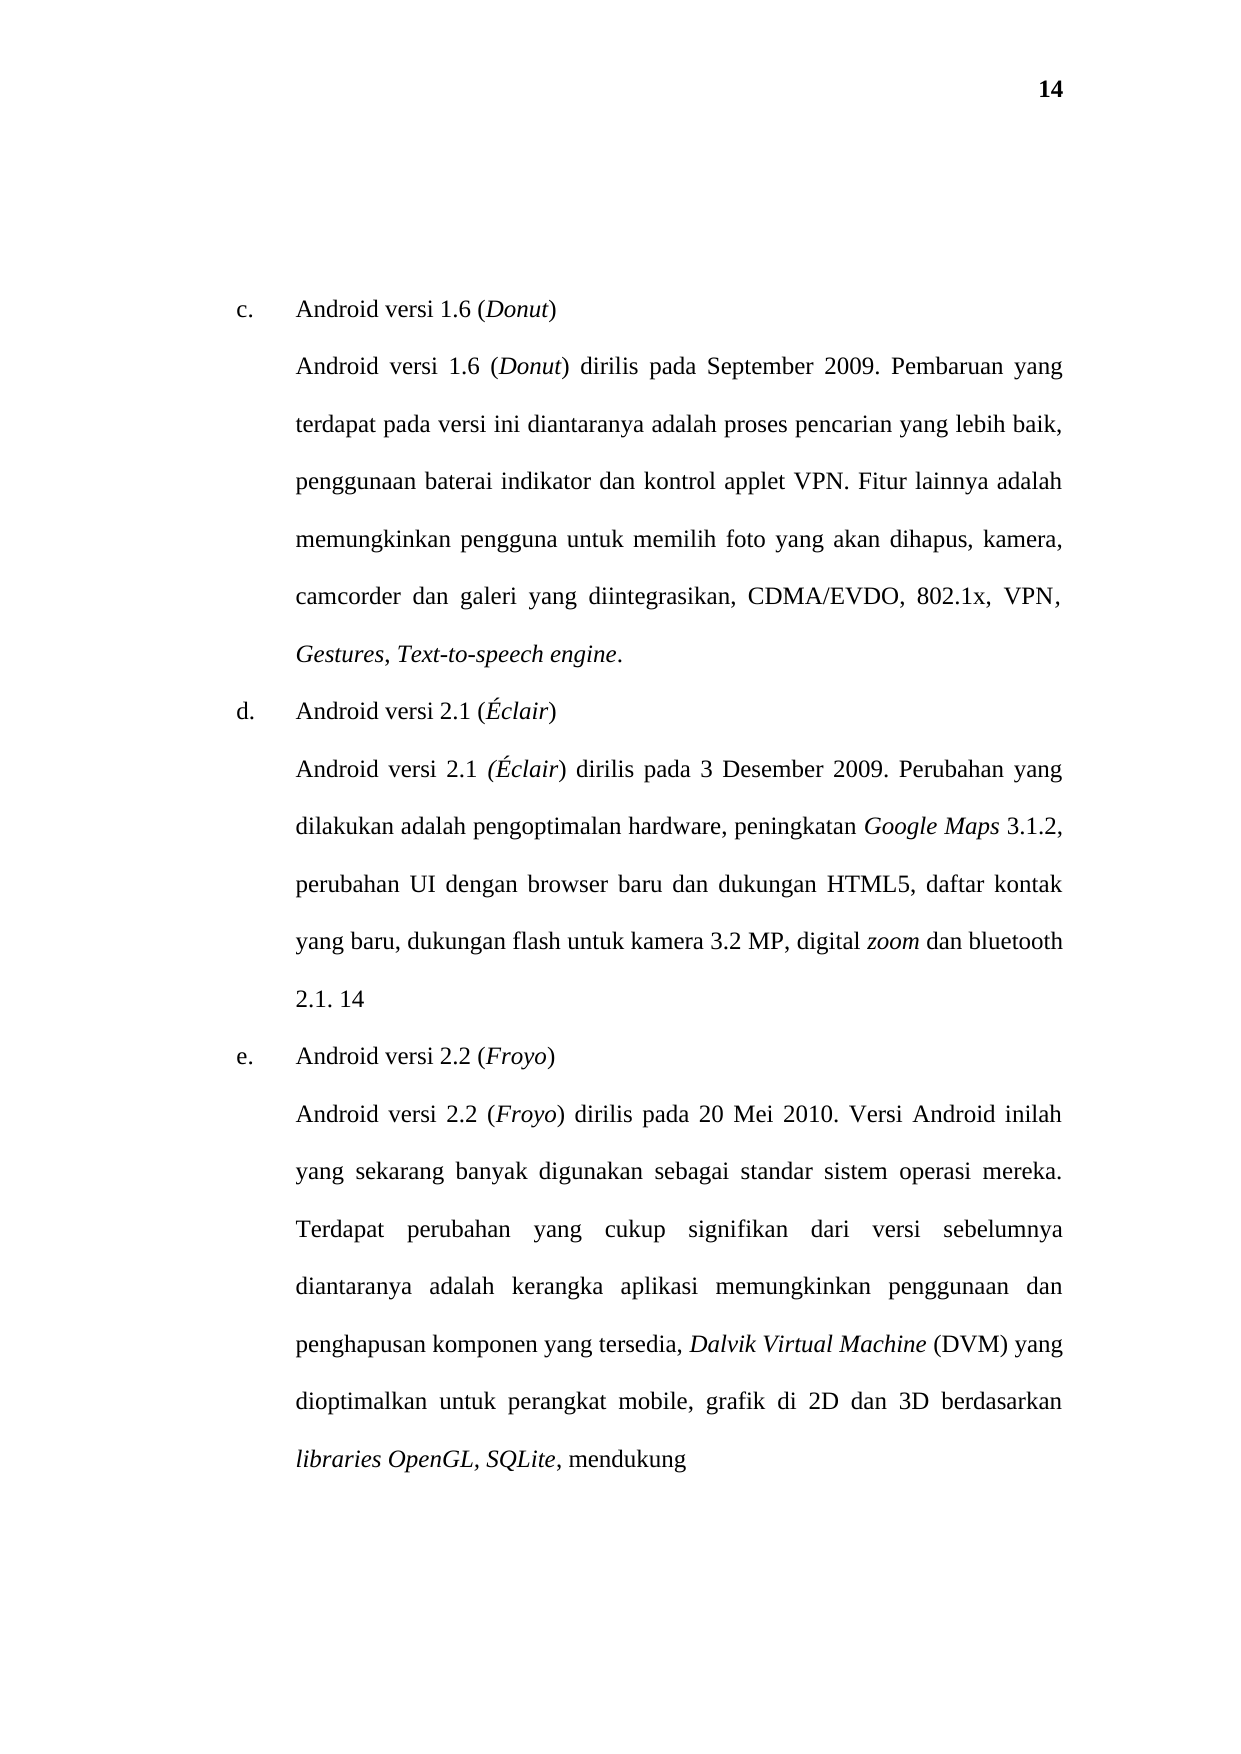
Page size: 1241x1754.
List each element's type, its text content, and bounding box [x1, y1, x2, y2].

list Android versi 1.6 (Donut) [236, 294, 1063, 322]
list Android versi 2.1 (Éclair) [236, 696, 1063, 725]
list Android versi 2.2 (Froyo) dirilis pada 20 Mei 2010. Versi Android inilah yang sekarang banyak digunakan sebagai standar sistem operasi mereka. Terdapat perubahan yang cukup signifikan dari versi sebelumnya diantaranya adalah kerangka aplikasi memungkinkan penggunaan dan penghapusan komponen yang tersedia, Dalvik Virtual Machine (DVM) yang dioptimalkan untuk perangkat mobile, grafik di 2D dan 3D berdasarkan libraries OpenGL, SQLite, mendukung [295, 1099, 1063, 1472]
list Android versi 2.1 (Éclair) dirilis pada 3 Desember 2009. Perubahan yang dilakukan adalah pengoptimalan hardware, peningkatan Google Maps 3.1.2, perubahan UI dengan browser baru dan dukungan HTML5, daftar kontak yang baru, dukungan flash untuk kamera 3.2 MP, digital zoom dan bluetooth 2.1. 14 [295, 754, 1063, 1012]
list Android versi 1.6 (Donut) dirilis pada September 2009. Pembaruan yang terdapat pada versi ini diantaranya adalah proses pencarian yang lebih baik, penggunaan baterai indikator dan kontrol applet VPN. Fitur lainnya adalah memungkinkan pengguna untuk memilih foto yang akan dihapus, kamera, camcorder dan galeri yang diintegrasikan, CDMA/EVDO, 802.1x, VPN, Gestures, Text-to-speech engine. [295, 351, 1063, 667]
list Android versi 2.2 (Froyo) [236, 1041, 1063, 1070]
